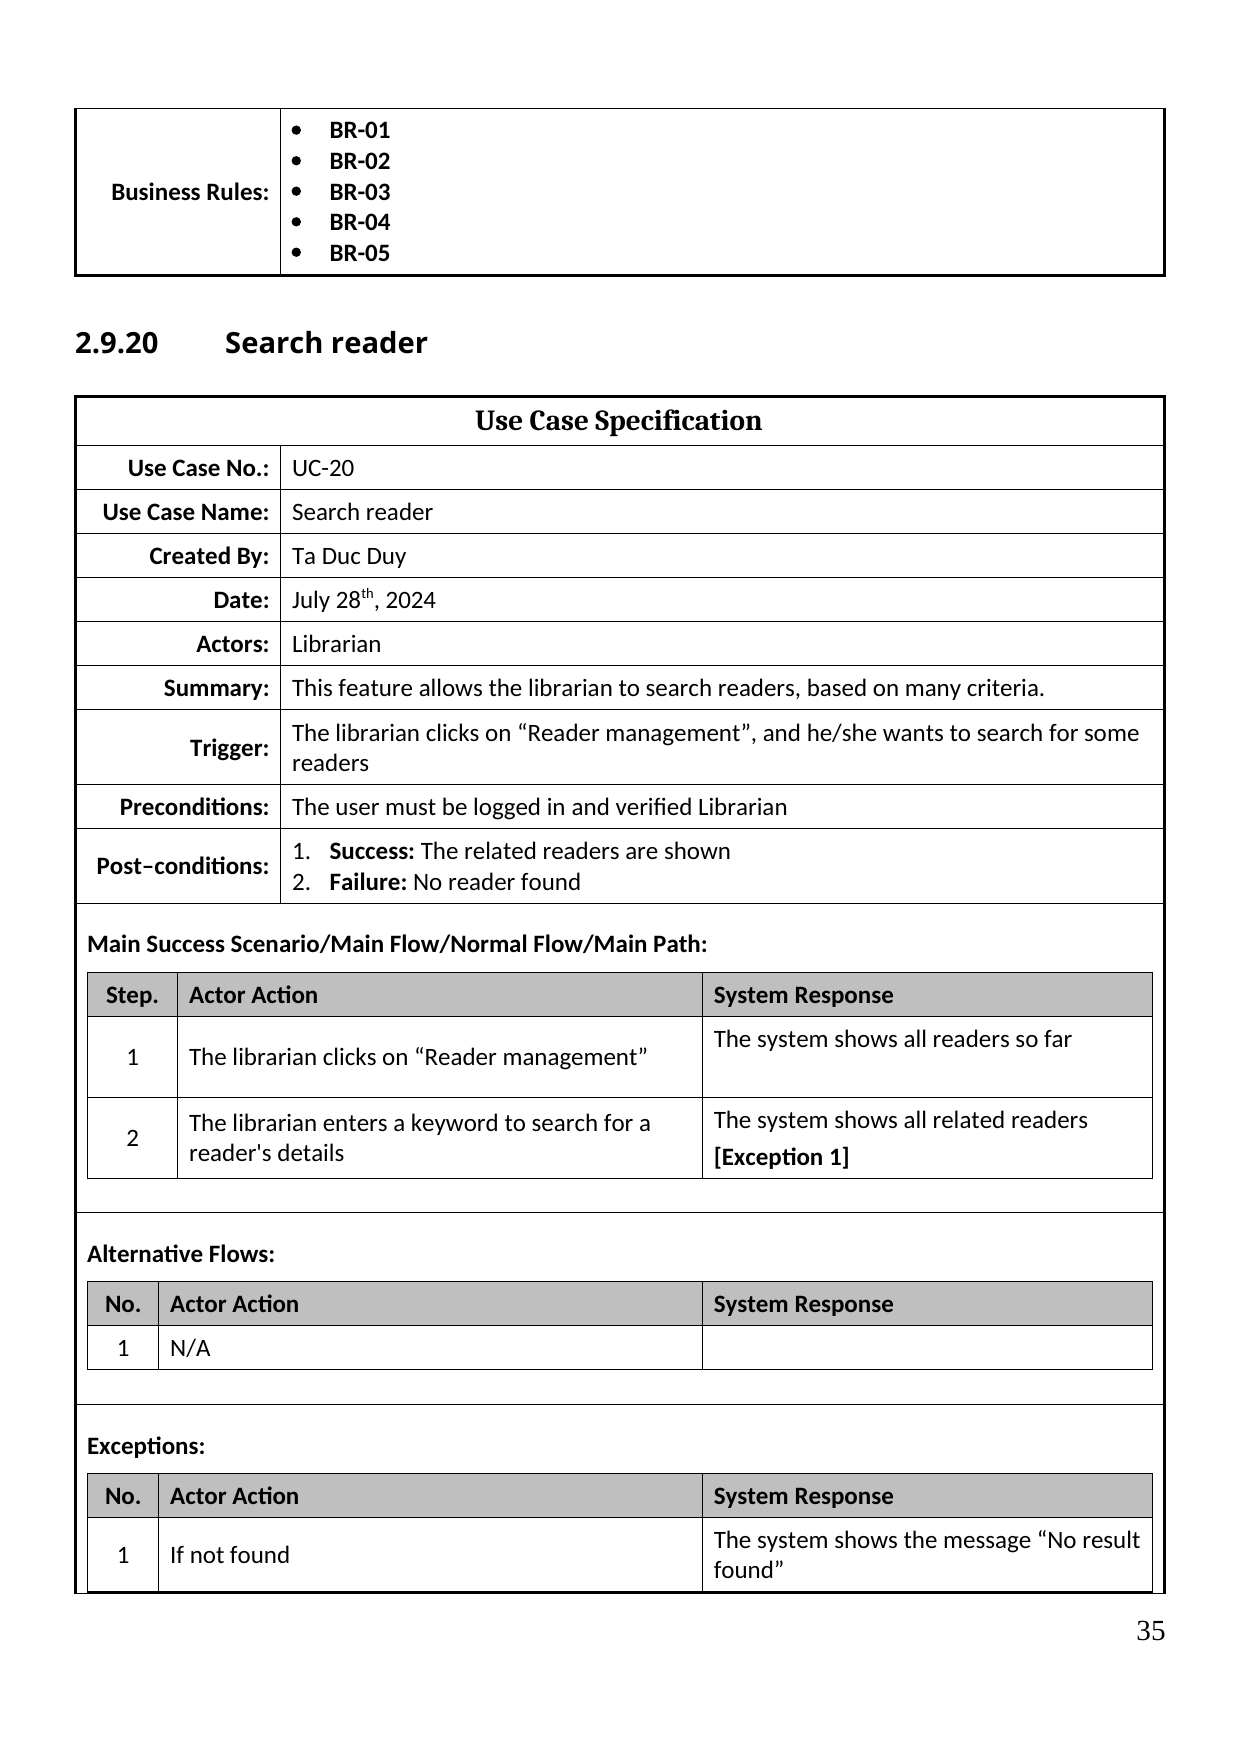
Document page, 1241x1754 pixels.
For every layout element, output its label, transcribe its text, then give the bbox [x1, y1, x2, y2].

table_cell The librarian clicks on “Reader management”, and he/she wants to search for some readers [281, 710, 1163, 784]
table_cell Use Case Name: [77, 490, 280, 533]
table_cell Exceptions: [77, 1405, 1163, 1592]
table_cell Created By: [77, 534, 280, 577]
subtitle Search reader [75, 323, 1165, 362]
table_cell Trigger: [77, 710, 280, 784]
table_cell Ta Duc Duy [281, 534, 1163, 577]
table_cell Preconditions: [77, 785, 280, 828]
table_cell Use Case No.: [77, 446, 280, 489]
table_cell Date: [77, 578, 280, 621]
table_cell UC-20 [281, 446, 1163, 489]
table_cell Business Rules: [77, 109, 280, 273]
table_cell The user must be logged in and verified Librarian [281, 785, 1163, 828]
table_cell Search reader [281, 490, 1163, 533]
table_cell Success: The related readers are shown Failure: No reader found [281, 829, 1163, 903]
table_cell Actors: [77, 622, 280, 665]
table_header Use Case Specification [77, 398, 1163, 445]
table_cell Alternative Flows: [77, 1213, 1163, 1404]
table_cell BR-01 BR-02 BR-03 BR-04 BR-05 [281, 109, 1163, 273]
table_cell Main Success Scenario/Main Flow/Normal Flow/Main Path: [77, 904, 1163, 1212]
table_cell This feature allows the librarian to search readers, based on many criteria. [281, 666, 1163, 709]
table_cell July 28th, 2024 [281, 578, 1163, 621]
table_cell Summary: [77, 666, 280, 709]
table_cell Librarian [281, 622, 1163, 665]
table_cell Post–conditions: [77, 829, 280, 903]
